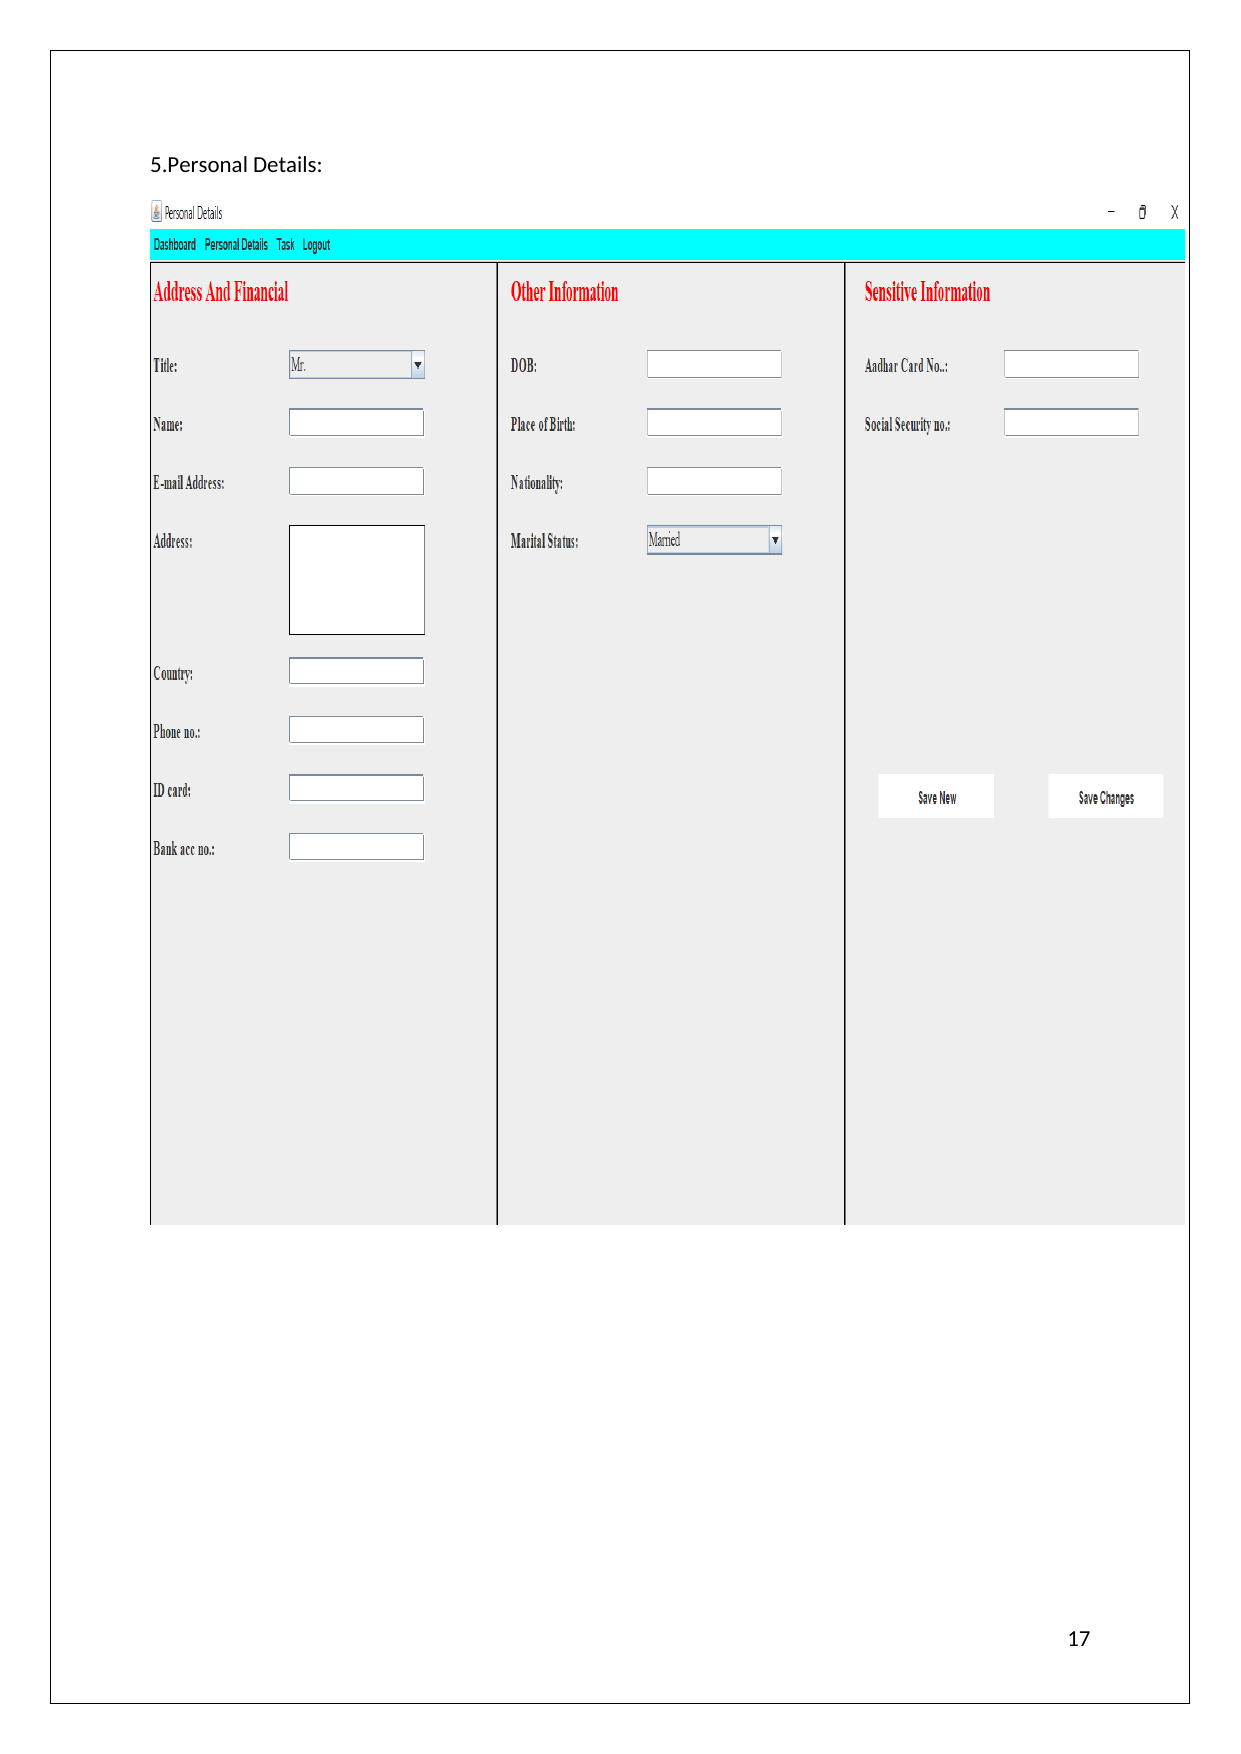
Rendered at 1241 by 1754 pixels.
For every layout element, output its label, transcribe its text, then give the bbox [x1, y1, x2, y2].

text 5.Personal Details: [150, 150, 1090, 178]
picture [150, 196, 1186, 1225]
